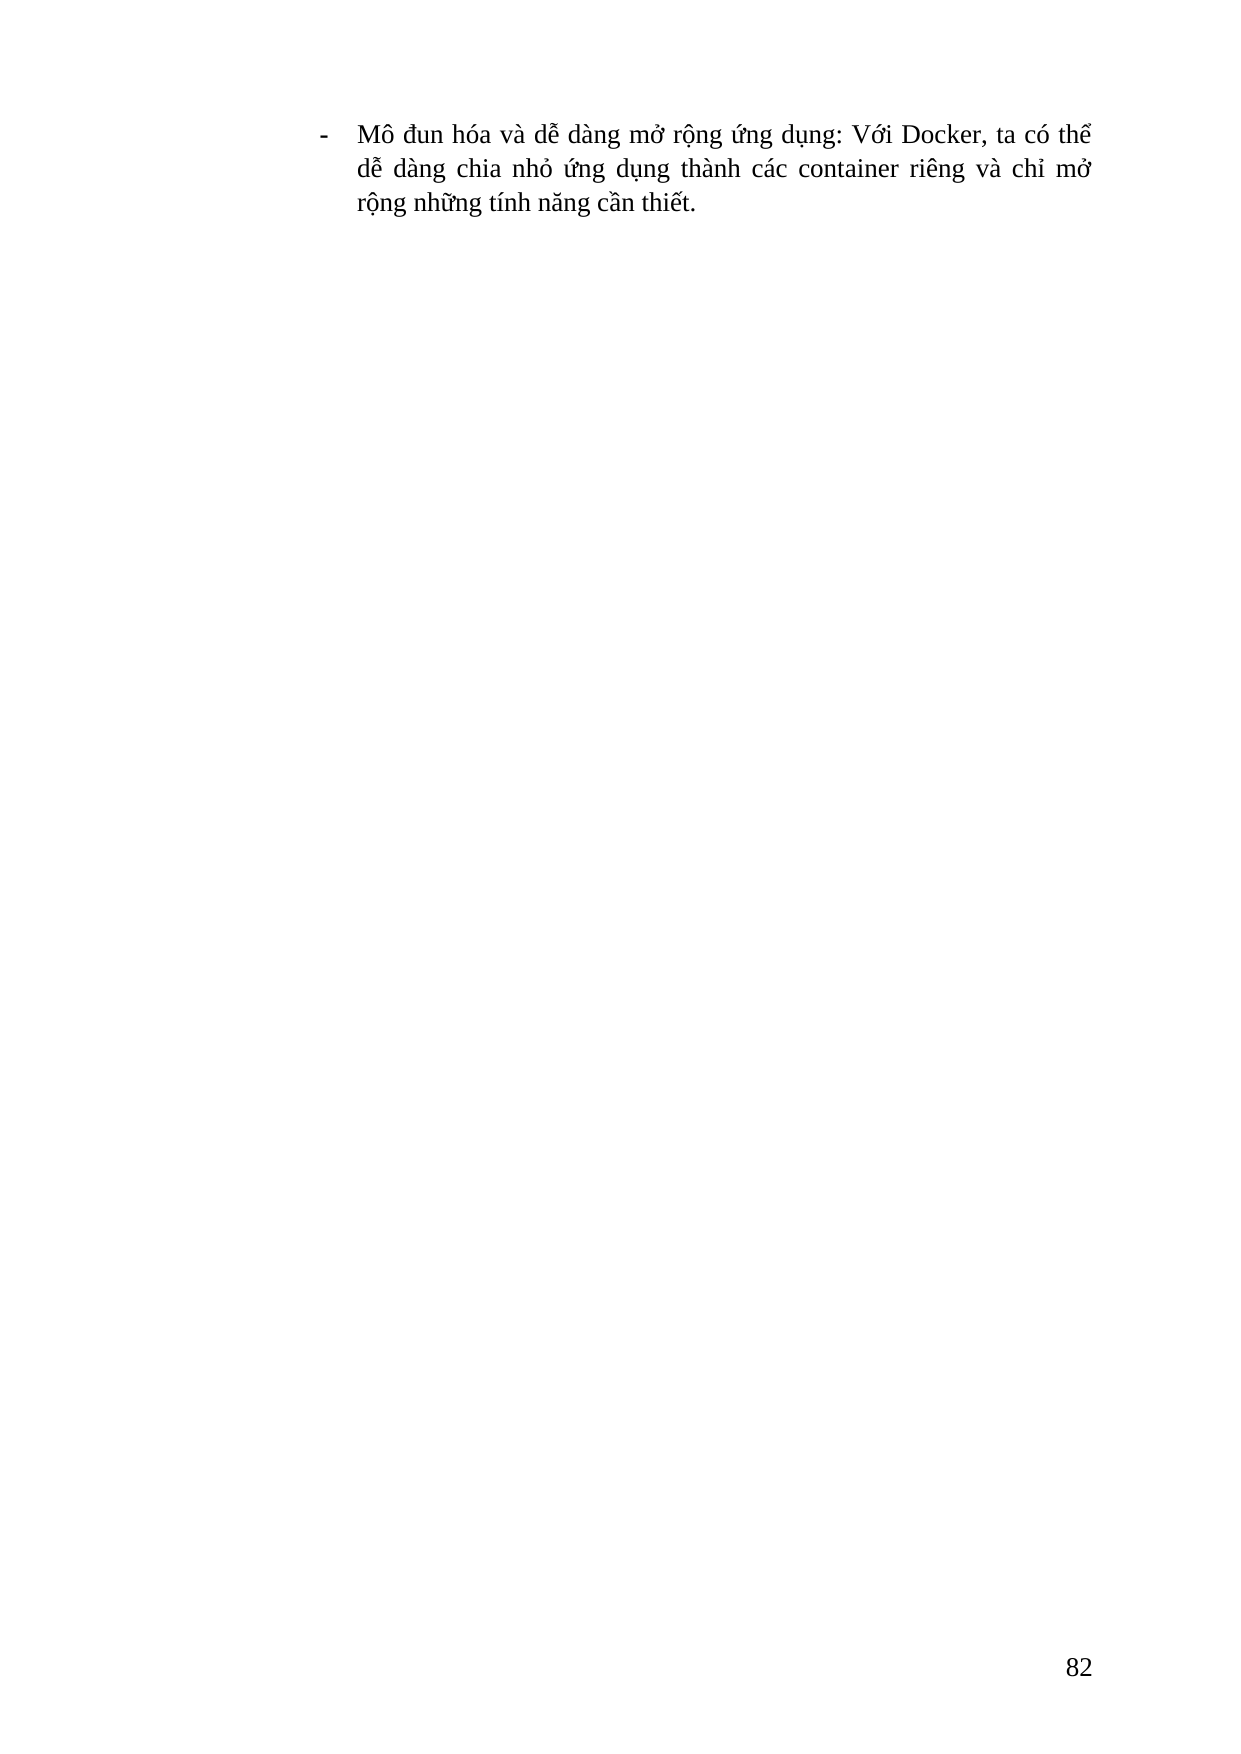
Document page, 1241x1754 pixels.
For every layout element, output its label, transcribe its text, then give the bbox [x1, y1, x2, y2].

list Mô đun hóa và dễ dàng mở rộng ứng dụng: Với Docker, ta có thể dễ dàng chia nhỏ ứng dụng thành các container riêng và chỉ mở rộng những tính năng cần thiết. [319, 118, 1092, 218]
